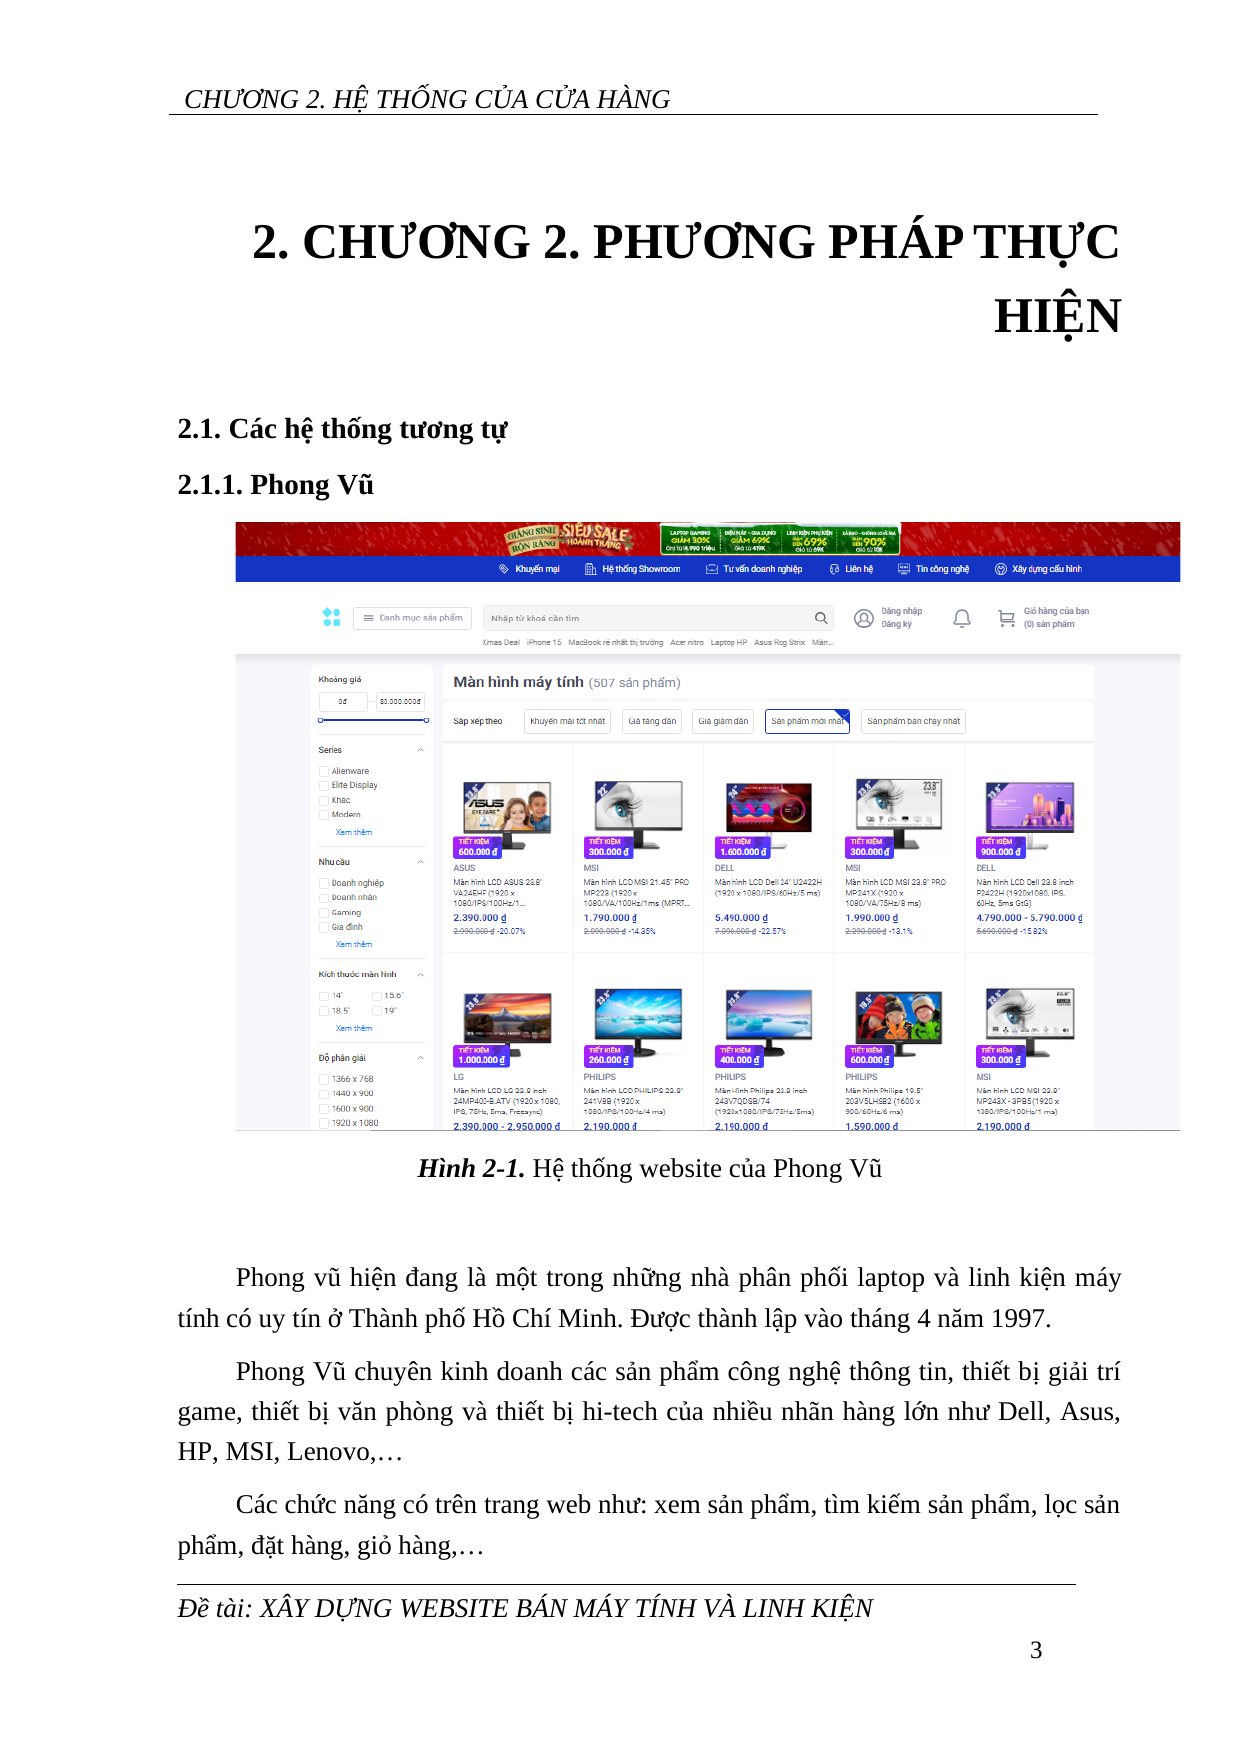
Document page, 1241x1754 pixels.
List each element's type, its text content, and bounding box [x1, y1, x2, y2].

text Phong vũ hiện đang là một trong những nhà phân phối laptop và linh kiện máy tính có uy tín ở Thành phố Hồ Chí Minh. Được thành lập vào tháng 4 năm 1997. [177, 1261, 1122, 1333]
subtitle CHƯƠNG 2. PHƯƠNG PHÁP THỰC HIỆN [177, 211, 1122, 343]
text Các chức năng có trên trang web như: xem sản phẩm, tìm kiếm sản phẩm, lọc sản phẩm, đặt hàng, giỏ hàng,… [177, 1488, 1122, 1560]
text Phong Vũ chuyên kinh doanh các sản phẩm công nghệ thông tin, thiết bị giải trí game, thiết bị văn phòng và thiết bị hi-tech của nhiều nhãn hàng lớn như Dell, Asus, HP, MSI, Lenovo,… [177, 1355, 1122, 1467]
subtitle Các hệ thống tương tự [177, 411, 1122, 444]
subtitle Phong Vũ [177, 467, 1122, 500]
picture [235, 522, 1181, 1131]
